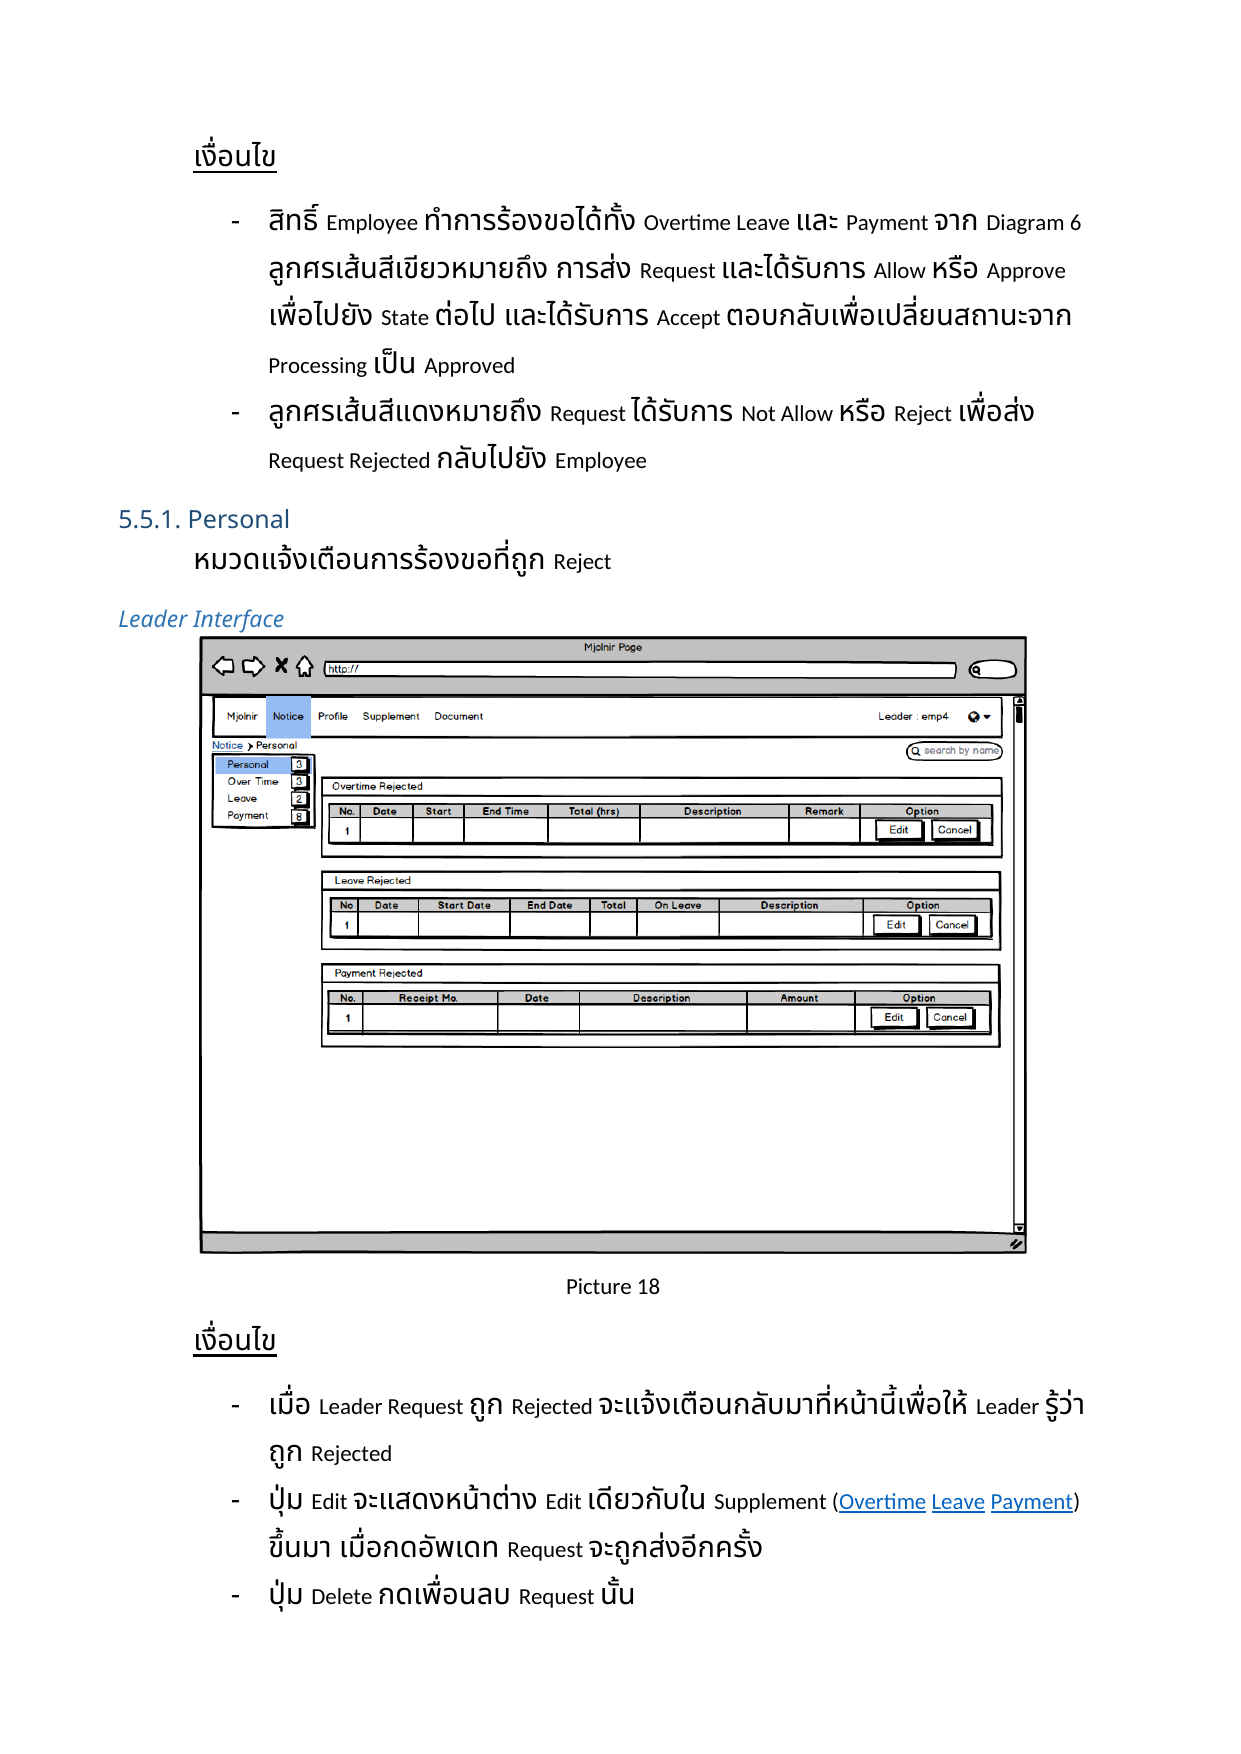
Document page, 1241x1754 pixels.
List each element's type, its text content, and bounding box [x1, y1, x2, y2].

list ลูกศรเส้นสีแดงหมายถึง Request ได้รับการ Not Allow หรือ Reject เพื่อส่ง Request Rejected กลับไปยัง Employee [231, 390, 1107, 482]
picture [199, 636, 1027, 1254]
text เงื่อนไข [118, 136, 1107, 179]
subtitle 5.5.1. Personal [118, 502, 1107, 536]
text เงื่อนไข [118, 1319, 1107, 1363]
text Picture 18 [118, 1272, 1107, 1300]
list ปุ่ม Delete กดเพื่อนลบ Request นั้น [231, 1574, 1107, 1618]
subtitle Leader Interface [118, 603, 1107, 634]
list เมื่อ Leader Request ถูก Rejected จะแจ้งเตือนกลับมาที่หน้านี้เพื่อให้ Leader รู้ว่าถูก Rejected [231, 1383, 1107, 1475]
list ปุ่ม Edit จะแสดงหน้าต่าง Edit เดียวกับใน Supplement (Overtime Leave Payment) ขึ้นมา เมื่อกดอัพเดท Request จะถูกส่งอีกครั้ง [231, 1478, 1107, 1570]
text หมวดแจ้งเตือนการร้องขอที่ถูก Reject [118, 538, 1107, 583]
list สิทธิ์ Employee ทำการร้องขอได้ทั้ง Overtime Leave และ Payment จาก Diagram 6 ลูกศรเส้นสีเขียวหมายถึง การส่ง Request และได้รับการ Allow หรือ Approve เพื่อไปยัง State ต่อไป และได้รับการ Accept ตอบกลับเพื่อเปลี่ยนสถานะจาก Processing เป็น Approved [231, 200, 1107, 386]
